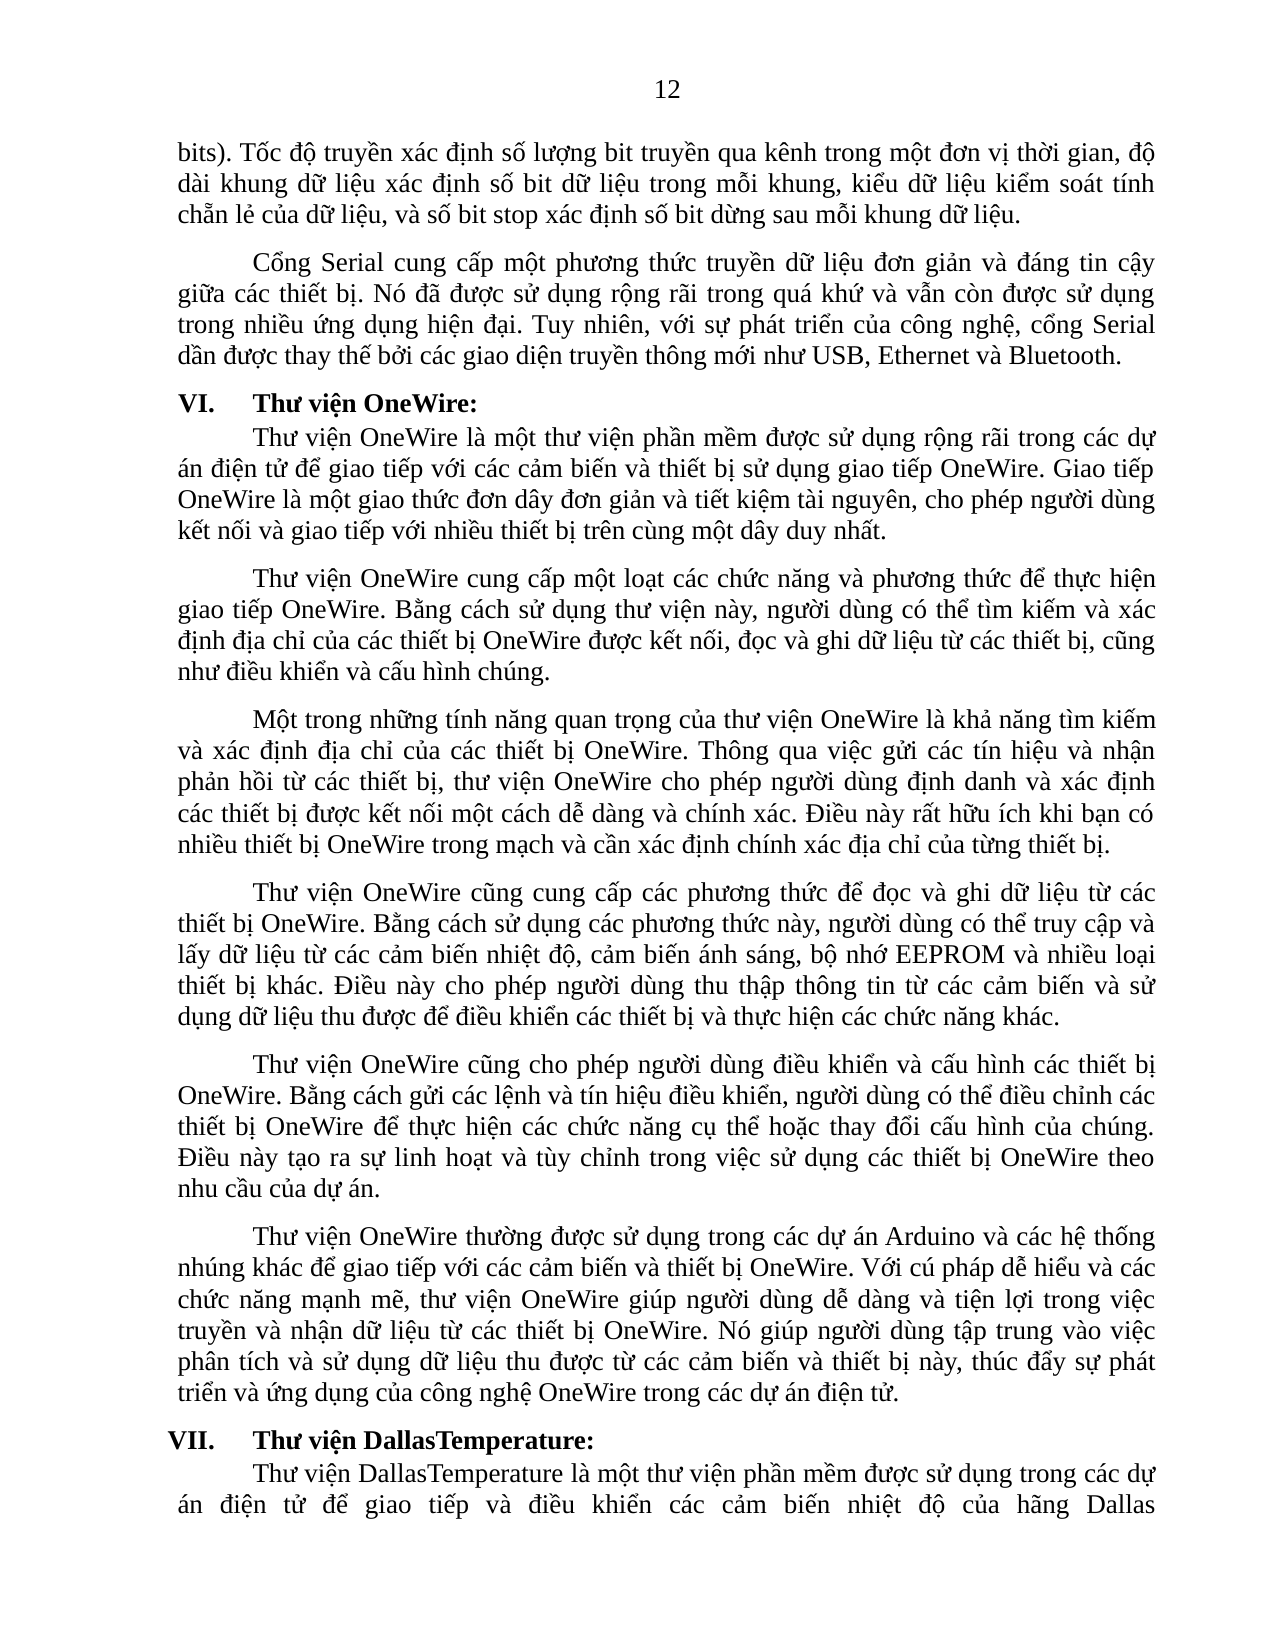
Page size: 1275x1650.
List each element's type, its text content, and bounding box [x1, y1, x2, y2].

text Thư viện OneWire cung cấp một loạt các chức năng và phương thức để thực hiện giao tiếp OneWire. Bằng cách sử dụng thư viện này, người dùng có thể tìm kiếm và xác định địa chỉ của các thiết bị OneWire được kết nối, đọc và ghi dữ liệu từ các thiết bị, cũng như điều khiển và cấu hình chúng. [177, 562, 1157, 687]
text Thư viện OneWire thường được sử dụng trong các dự án Arduino và các hệ thống nhúng khác để giao tiếp với các cảm biến và thiết bị OneWire. Với cú pháp dễ hiểu và các chức năng mạnh mẽ, thư viện OneWire giúp người dùng dễ dàng và tiện lợi trong việc truyền và nhận dữ liệu từ các thiết bị OneWire. Nó giúp người dùng tập trung vào việc phân tích và sử dụng dữ liệu thu được từ các cảm biến và thiết bị này, thúc đẩy sự phát triển và ứng dụng của công nghệ OneWire trong các dự án điện tử. [177, 1220, 1157, 1407]
text Thư viện OneWire cũng cho phép người dùng điều khiển và cấu hình các thiết bị OneWire. Bằng cách gửi các lệnh và tín hiệu điều khiển, người dùng có thể điều chỉnh các thiết bị OneWire để thực hiện các chức năng cụ thể hoặc thay đổi cấu hình của chúng. Điều này tạo ra sự linh hoạt và tùy chỉnh trong việc sử dụng các thiết bị OneWire theo nhu cầu của dự án. [177, 1048, 1157, 1204]
subtitle Thư viện OneWire: [215, 387, 1157, 418]
text Thư viện OneWire cũng cung cấp các phương thức để đọc và ghi dữ liệu từ các thiết bị OneWire. Bằng cách sử dụng các phương thức này, người dùng có thể truy cập và lấy dữ liệu từ các cảm biến nhiệt độ, cảm biến ánh sáng, bộ nhớ EEPROM và nhiều loại thiết bị khác. Điều này cho phép người dùng thu thập thông tin từ các cảm biến và sử dụng dữ liệu thu được để điều khiển các thiết bị và thực hiện các chức năng khác. [177, 876, 1157, 1031]
subtitle Thư viện DallasTemperature: [215, 1424, 1157, 1455]
text Cổng Serial cung cấp một phương thức truyền dữ liệu đơn giản và đáng tin cậy giữa các thiết bị. Nó đã được sử dụng rộng rãi trong quá khứ và vẫn còn được sử dụng trong nhiều ứng dụng hiện đại. Tuy nhiên, với sự phát triển của công nghệ, cổng Serial dần được thay thế bởi các giao diện truyền thông mới như USB, Ethernet và Bluetooth. [177, 246, 1157, 371]
text Thư viện OneWire là một thư viện phần mềm được sử dụng rộng rãi trong các dự án điện tử để giao tiếp với các cảm biến và thiết bị sử dụng giao tiếp OneWire. Giao tiếp OneWire là một giao thức đơn dây đơn giản và tiết kiệm tài nguyên, cho phép người dùng kết nối và giao tiếp với nhiều thiết bị trên cùng một dây duy nhất. [177, 421, 1157, 545]
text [177, 136, 1157, 229]
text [177, 1457, 1157, 1520]
text Một trong những tính năng quan trọng của thư viện OneWire là khả năng tìm kiếm và xác định địa chỉ của các thiết bị OneWire. Thông qua việc gửi các tín hiệu và nhận phản hồi từ các thiết bị, thư viện OneWire cho phép người dùng định danh và xác định các thiết bị được kết nối một cách dễ dàng và chính xác. Điều này rất hữu ích khi bạn có nhiều thiết bị OneWire trong mạch và cần xác định chính xác địa chỉ của từng thiết bị. [177, 703, 1157, 859]
